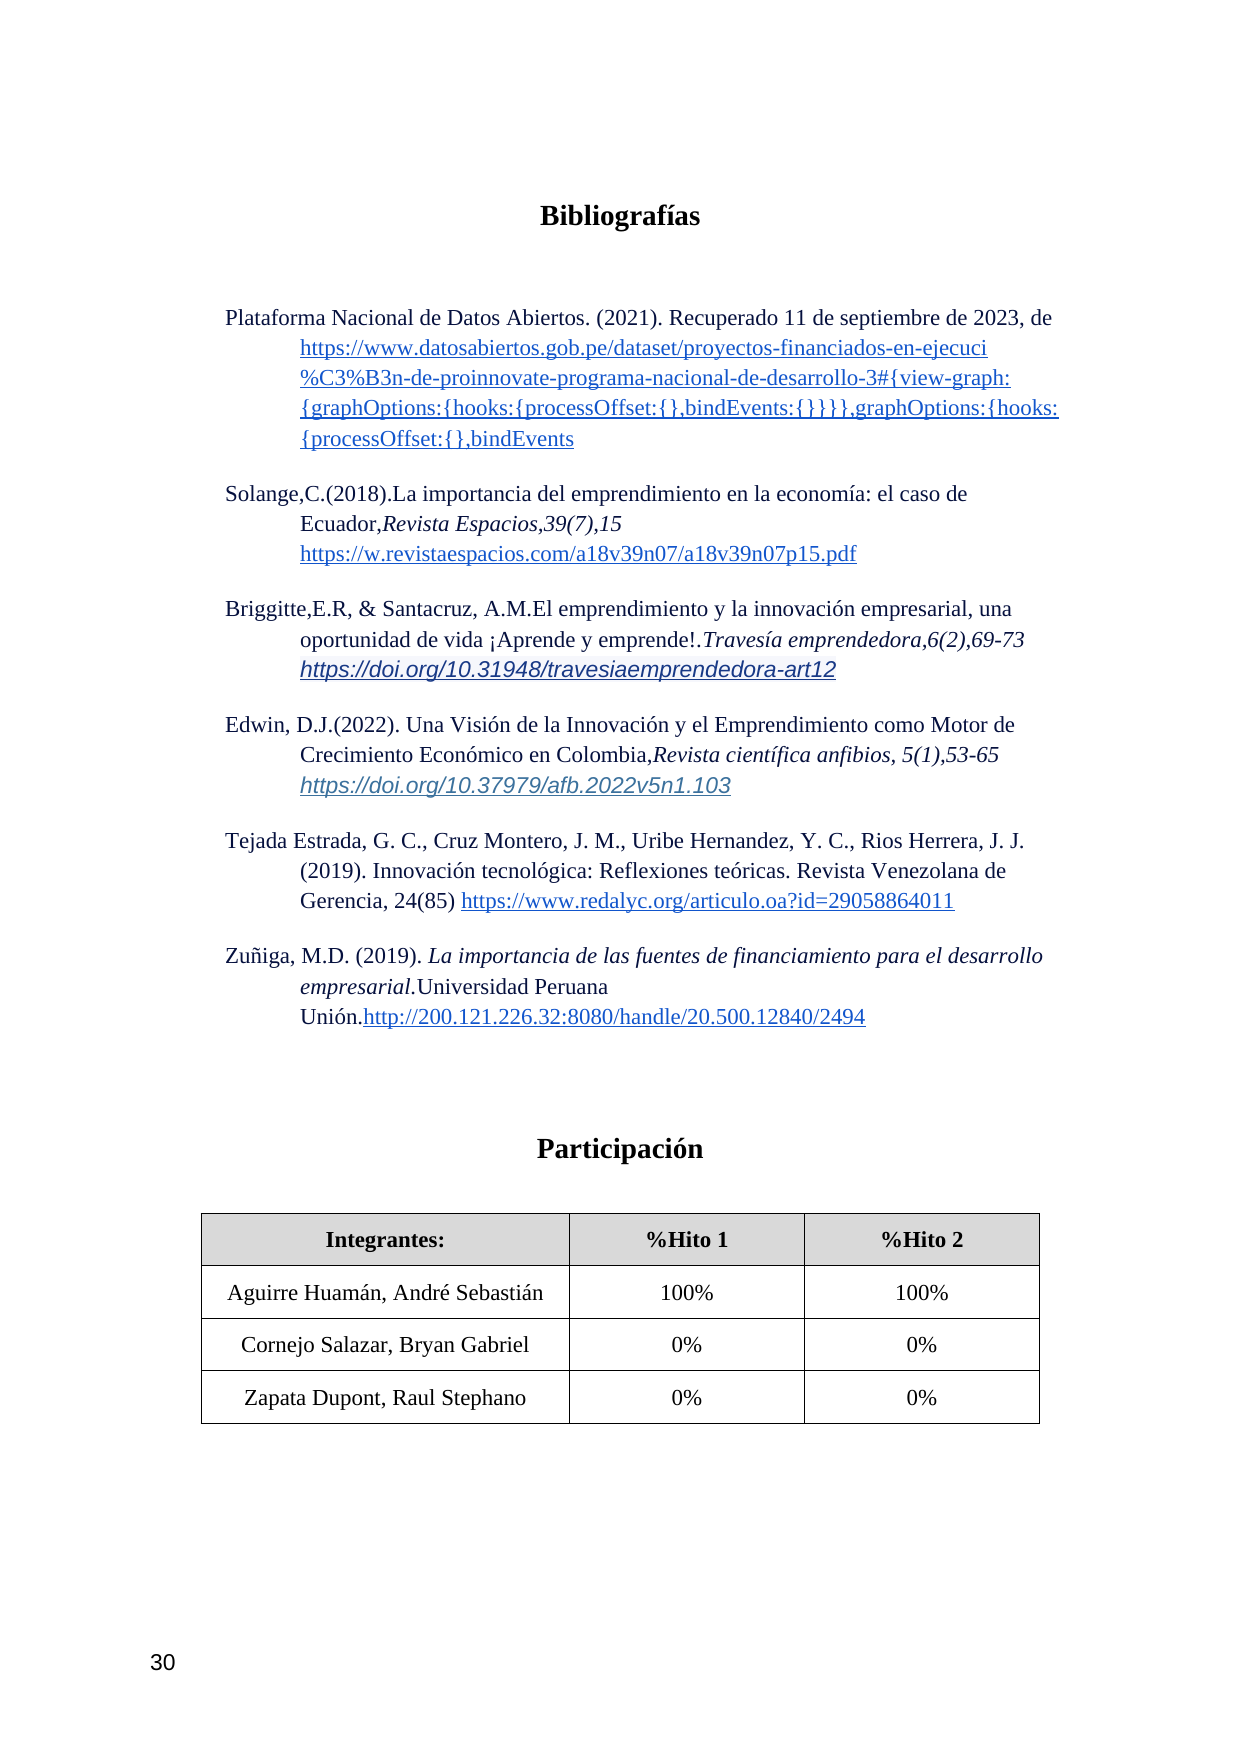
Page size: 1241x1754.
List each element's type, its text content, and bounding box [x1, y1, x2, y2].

table_cell 0% [805, 1319, 1039, 1370]
subtitle Participación [150, 1131, 1090, 1165]
table_cell Zapata Dupont, Raul Stephano [202, 1371, 569, 1422]
table_header Integrantes: [202, 1214, 569, 1265]
text Edwin, D.J.(2022). Una Visión de la Innovación y el Emprendimiento como Motor de Crecimiento Económico en Colombia,Revista científica anfibios, 5(1),53-65 https://doi.org/10.37979/afb.2022v5n1.103 [225, 711, 1090, 798]
table_cell 0% [570, 1371, 804, 1422]
text Tejada Estrada, G. C., Cruz Montero, J. M., Uribe Hernandez, Y. C., Rios Herrera, J. J. (2019). Innovación tecnológica: Reflexiones teóricas. Revista Venezolana de Gerencia, 24(85) https://www.redalyc.org/articulo.oa?id=29058864011 [225, 827, 1090, 914]
text Briggitte,E.R, & Santacruz, A.M.El emprendimiento y la innovación empresarial, una oportunidad de vida ¡Aprende y emprende!.Travesía emprendedora,6(2),69-73 https://doi.org/10.31948/travesiaemprendedora-art12 [225, 596, 1090, 682]
text Solange,C.(2018).La importancia del emprendimiento en la economía: el caso de Ecuador,Revista Espacios,39(7),15 https://w.revistaespacios.com/a18v39n07/a18v39n07p15.pdf [225, 480, 1090, 567]
table_header %Hito 1 [570, 1214, 804, 1265]
table_cell 100% [805, 1266, 1039, 1318]
table_cell 0% [570, 1319, 804, 1370]
text Plataforma Nacional de Datos Abiertos. (2021). Recuperado 11 de septiembre de 2023, de https://www.datosabiertos.gob.pe/dataset/proyectos-financiados-en-ejecuci%C3%B3n-de-proinnovate-programa-nacional-de-desarrollo-3#{view-graph:{graphOptions:{hooks:{processOffset:{},bindEvents:{}}}},graphOptions:{hooks:{processOffset:{},bindEvents [225, 304, 1090, 451]
table_cell Aguirre Huamán, André Sebastián [202, 1266, 569, 1318]
table_cell 0% [805, 1371, 1039, 1422]
table_header %Hito 2 [805, 1214, 1039, 1265]
subtitle Bibliografías [150, 198, 1090, 231]
text Zuñiga, M.D. (2019). La importancia de las fuentes de financiamiento para el desarrollo empresarial.Universidad Peruana Unión.http://200.121.226.32:8080/handle/20.500.12840/2494 [225, 943, 1090, 1029]
table_cell 100% [570, 1266, 804, 1318]
table_cell Cornejo Salazar, Bryan Gabriel [202, 1319, 569, 1370]
